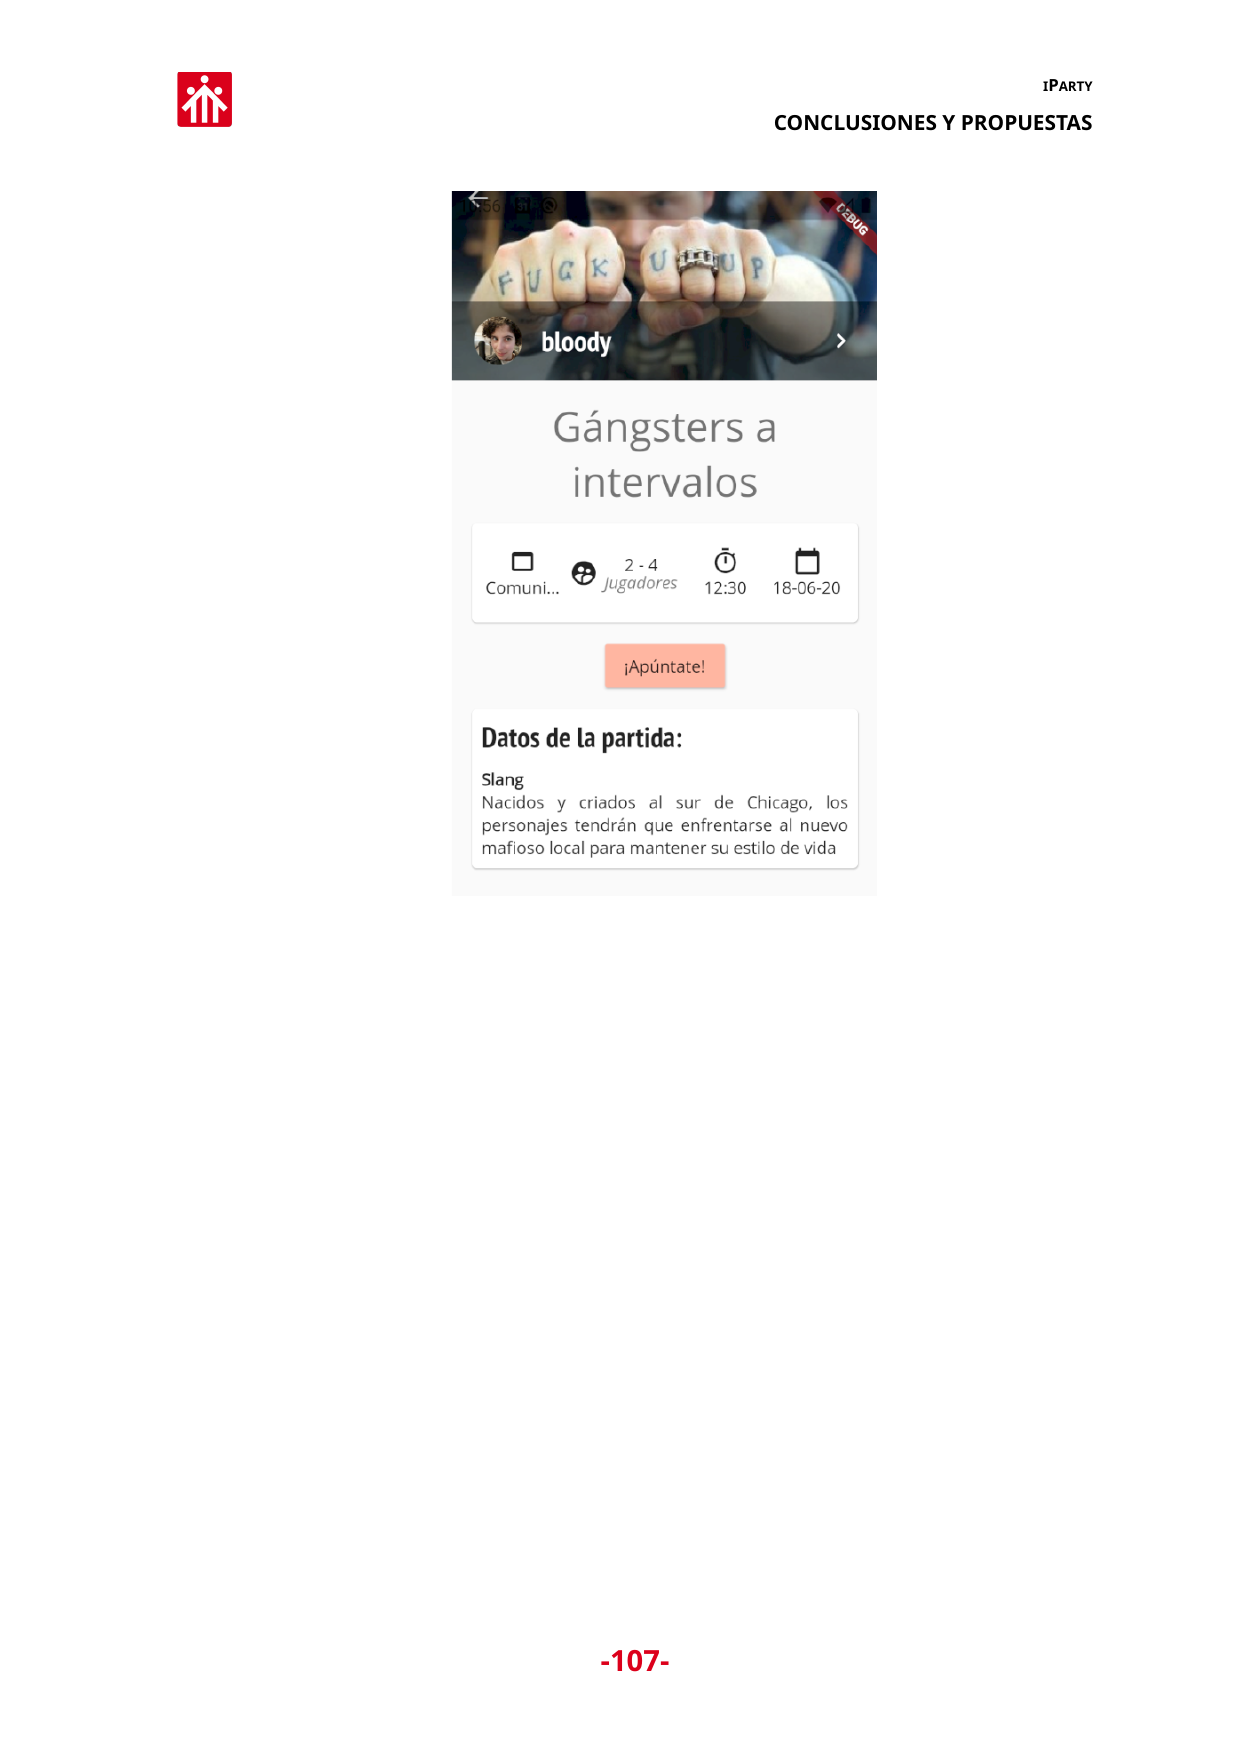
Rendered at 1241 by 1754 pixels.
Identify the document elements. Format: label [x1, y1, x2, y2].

picture [451, 191, 877, 896]
picture [177, 72, 232, 127]
